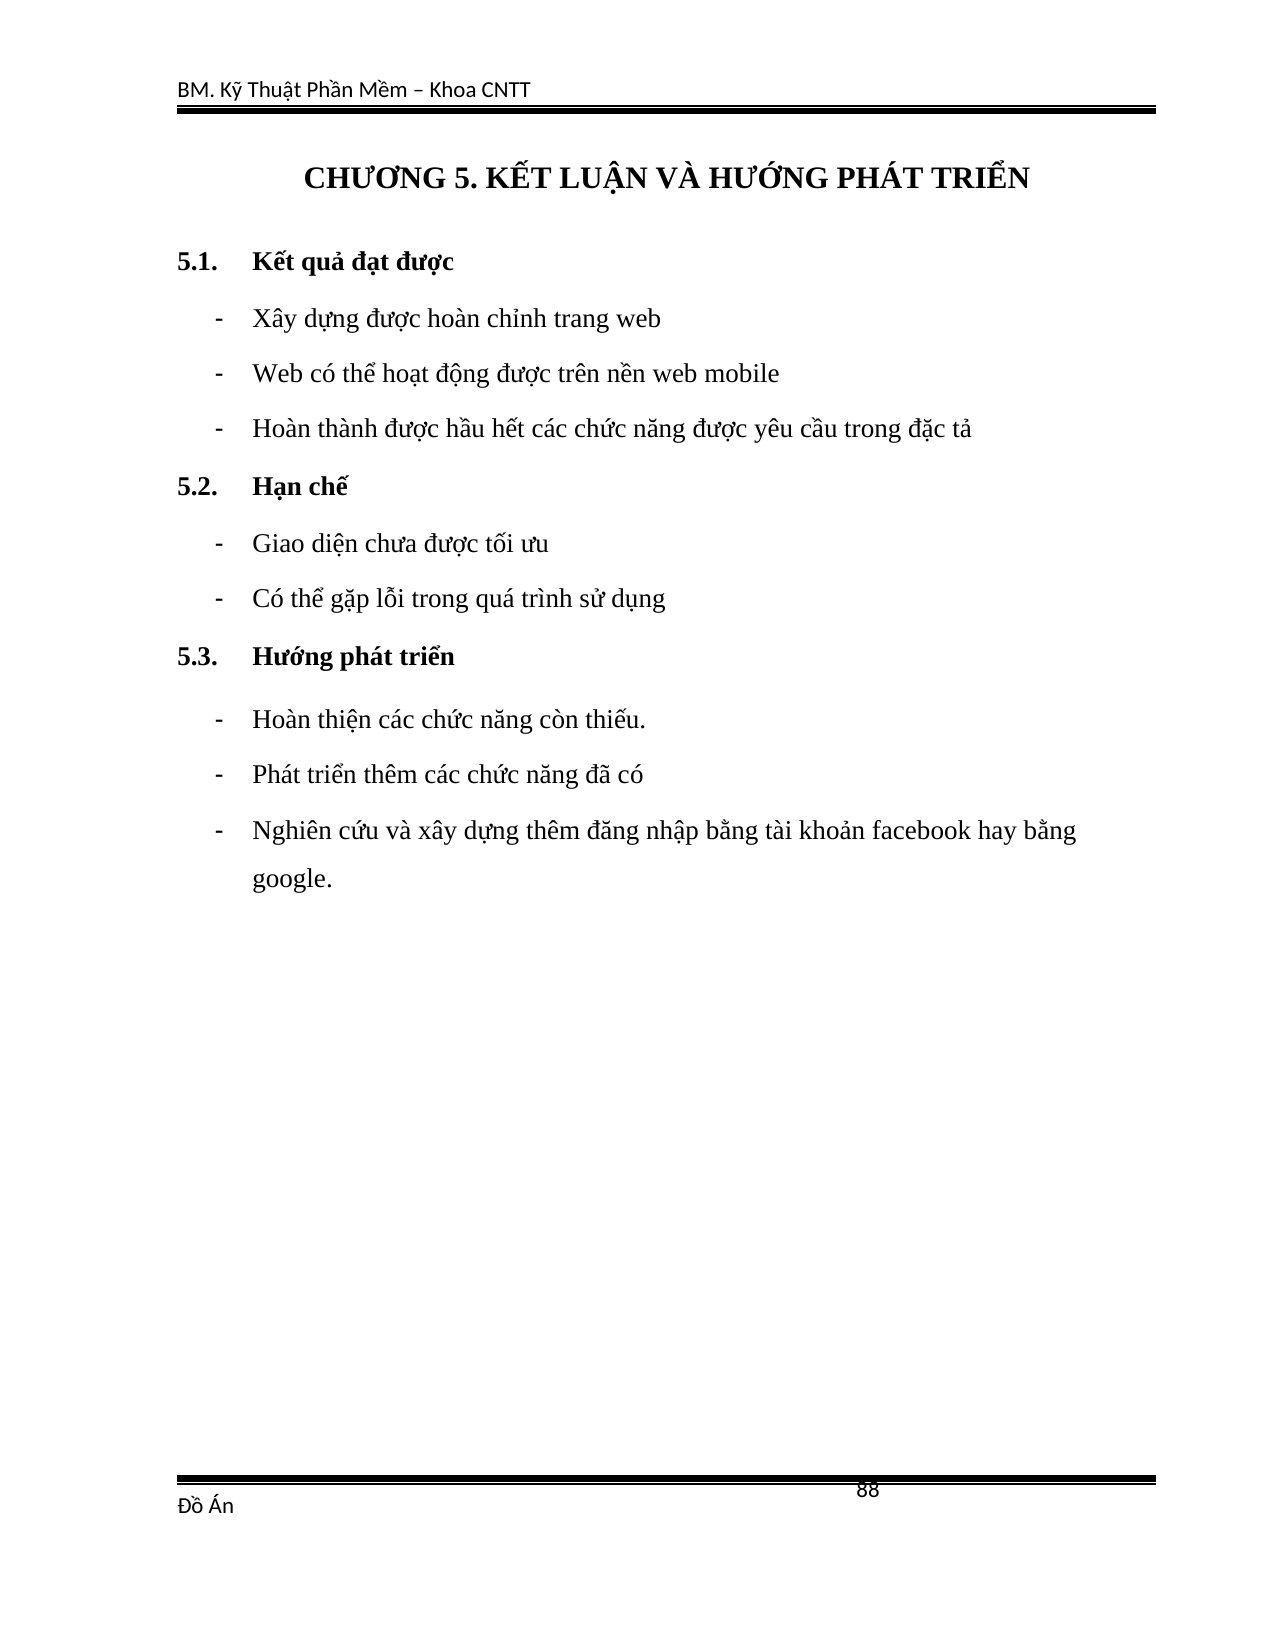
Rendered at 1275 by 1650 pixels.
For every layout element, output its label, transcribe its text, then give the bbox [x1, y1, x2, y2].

subtitle Kết quả đạt được [177, 245, 1156, 277]
list Có thể gặp lỗi trong quá trình sử dụng [214, 579, 1156, 616]
list Phát triển thêm các chức năng đã có [214, 755, 1156, 792]
list Hoàn thành được hầu hết các chức năng được yêu cầu trong đặc tả [214, 409, 1156, 446]
list Nghiên cứu và xây dựng thêm đăng nhập bằng tài khoản facebook hay bằng google. [214, 810, 1156, 894]
subtitle Hướng phát triển [177, 640, 1156, 671]
list Hoàn thiện các chức năng còn thiếu. [214, 699, 1156, 736]
subtitle Hạn chế [177, 471, 1156, 502]
list Web có thể hoạt động được trên nền web mobile [214, 354, 1156, 391]
list Xây dựng được hoàn chỉnh trang web [214, 298, 1156, 335]
text CHƯƠNG 5. KẾT LUẬN VÀ HƯỚNG PHÁT TRIỂN [177, 159, 1156, 195]
list Giao diện chưa được tối ưu [214, 523, 1156, 560]
